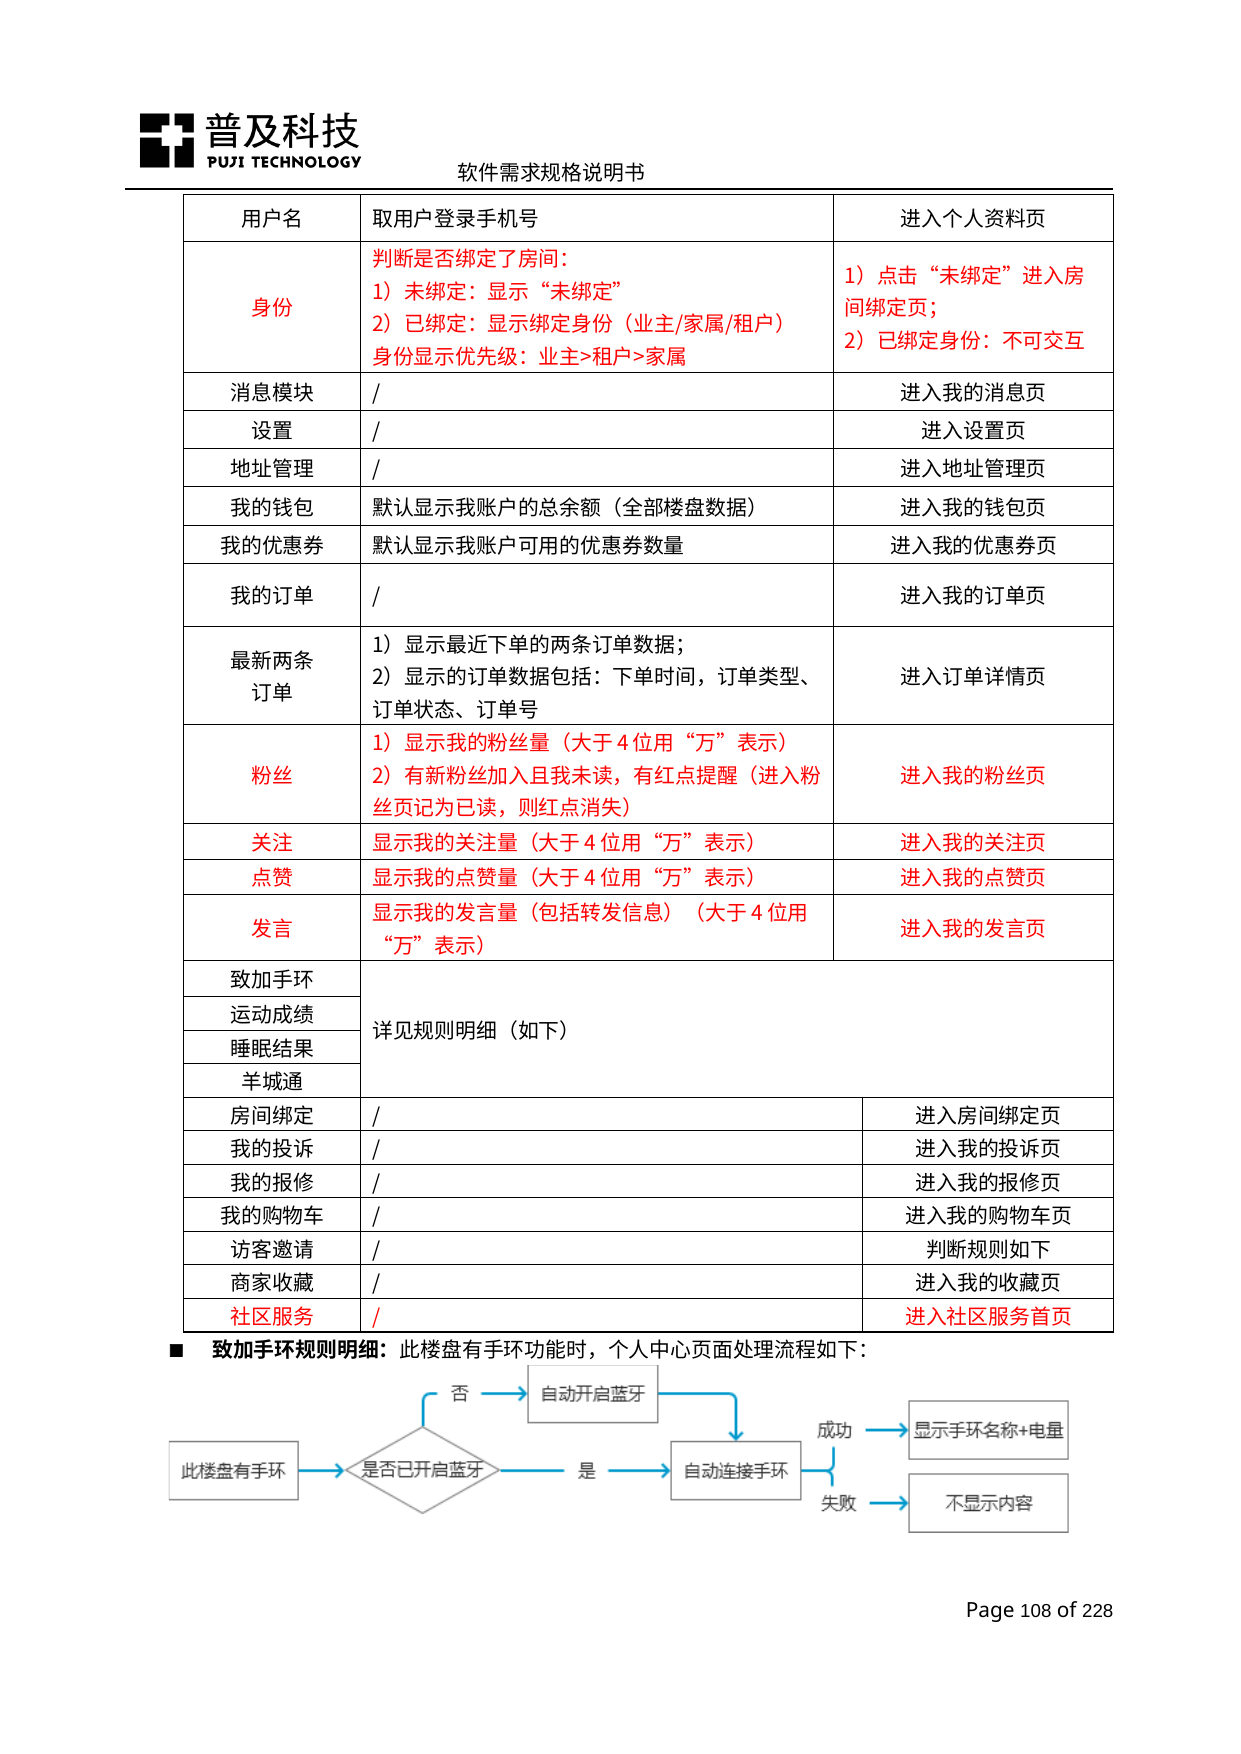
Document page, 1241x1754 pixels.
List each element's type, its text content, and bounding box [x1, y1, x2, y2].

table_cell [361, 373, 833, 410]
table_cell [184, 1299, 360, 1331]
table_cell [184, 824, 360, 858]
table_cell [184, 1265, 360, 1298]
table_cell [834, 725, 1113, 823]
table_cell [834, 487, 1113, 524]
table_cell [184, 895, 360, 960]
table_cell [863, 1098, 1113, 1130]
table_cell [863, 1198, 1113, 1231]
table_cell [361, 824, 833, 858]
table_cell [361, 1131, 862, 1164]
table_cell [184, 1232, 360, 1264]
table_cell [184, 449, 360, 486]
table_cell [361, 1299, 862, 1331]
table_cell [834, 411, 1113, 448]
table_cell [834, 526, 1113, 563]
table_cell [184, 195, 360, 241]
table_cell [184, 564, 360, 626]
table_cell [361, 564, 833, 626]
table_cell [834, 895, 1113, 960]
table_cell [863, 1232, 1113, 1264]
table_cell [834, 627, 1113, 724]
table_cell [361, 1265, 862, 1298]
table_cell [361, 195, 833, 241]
picture [168, 1365, 1069, 1533]
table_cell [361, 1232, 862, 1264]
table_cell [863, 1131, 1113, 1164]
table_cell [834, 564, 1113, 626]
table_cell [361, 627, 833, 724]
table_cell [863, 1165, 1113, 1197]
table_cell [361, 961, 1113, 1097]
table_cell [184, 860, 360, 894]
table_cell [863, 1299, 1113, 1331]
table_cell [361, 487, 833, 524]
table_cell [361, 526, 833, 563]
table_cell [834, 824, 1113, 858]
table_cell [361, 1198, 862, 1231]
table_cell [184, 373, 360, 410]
list 致加手环规则明细：此楼盘有手环功能时，个人中心页面处理流程如下： [168, 1332, 1113, 1365]
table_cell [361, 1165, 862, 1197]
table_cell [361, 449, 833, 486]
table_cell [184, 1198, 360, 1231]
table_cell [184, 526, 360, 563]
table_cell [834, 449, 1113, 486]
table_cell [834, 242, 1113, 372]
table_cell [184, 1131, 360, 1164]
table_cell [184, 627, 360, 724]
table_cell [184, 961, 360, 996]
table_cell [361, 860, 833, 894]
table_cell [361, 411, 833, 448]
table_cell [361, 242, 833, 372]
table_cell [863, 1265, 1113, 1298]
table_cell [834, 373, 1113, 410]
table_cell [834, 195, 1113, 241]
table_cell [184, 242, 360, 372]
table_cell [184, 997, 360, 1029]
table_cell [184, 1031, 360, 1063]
picture [124, 103, 365, 180]
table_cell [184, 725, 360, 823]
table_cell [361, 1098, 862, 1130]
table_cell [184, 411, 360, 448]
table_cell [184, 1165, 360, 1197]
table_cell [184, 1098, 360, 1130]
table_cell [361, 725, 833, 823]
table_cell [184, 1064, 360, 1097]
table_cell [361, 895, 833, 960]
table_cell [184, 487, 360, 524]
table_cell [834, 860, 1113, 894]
